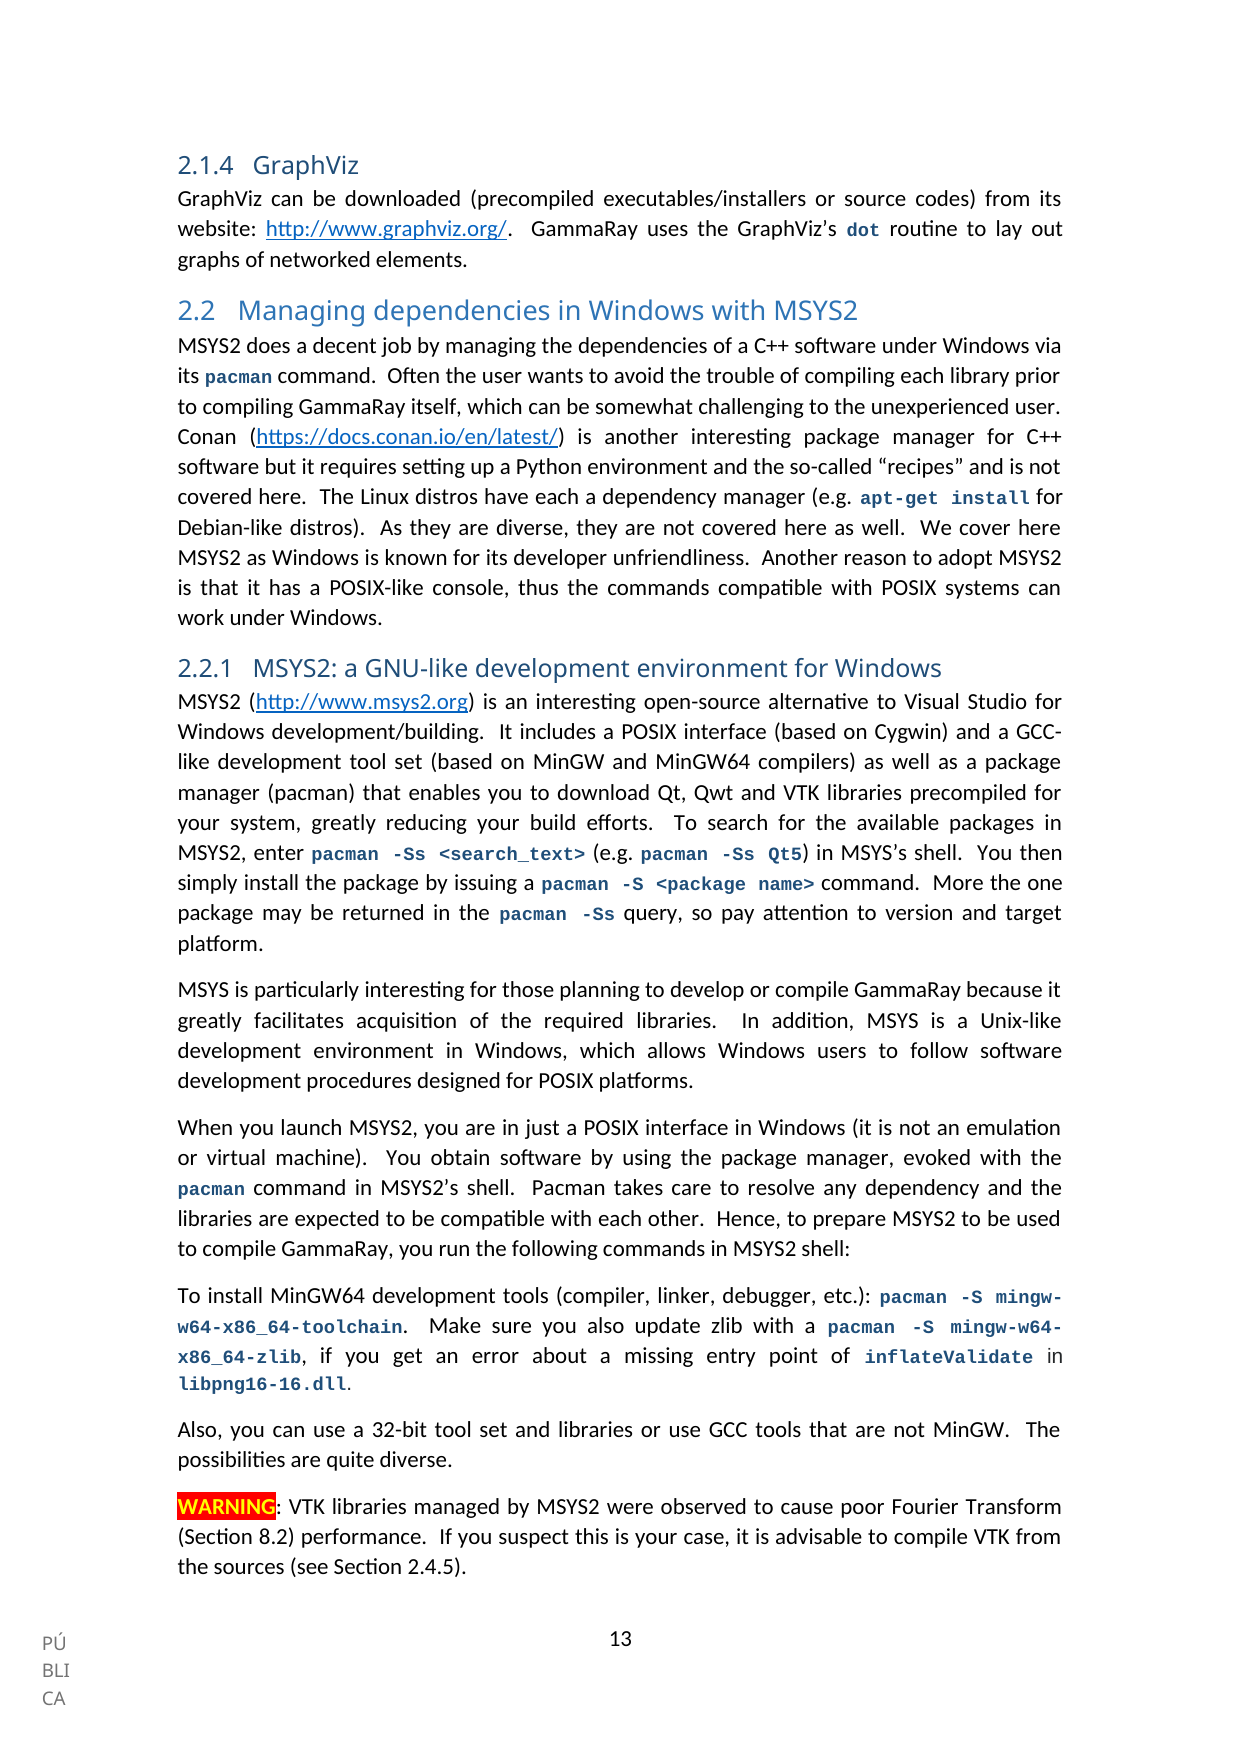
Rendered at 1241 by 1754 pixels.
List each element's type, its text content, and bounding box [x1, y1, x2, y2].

text Also, you can use a 32-bit tool set and libraries or use GCC tools that are not MinGW. The possibilities are quite diverse. [177, 1415, 1063, 1473]
text GraphViz can be downloaded (precompiled executables/installers or source codes) from its website: http://www.graphviz.org/. GammaRay uses the GraphViz’s dot routine to lay out graphs of networked elements. [177, 184, 1063, 273]
text WARNING: VTK libraries managed by MSYS2 were observed to cause poor Fourier Transform (Section 8.2) performance. If you suspect this is your case, it is advisable to compile VTK from the sources (see Section 2.4.5). [177, 1492, 1063, 1580]
text To install MinGW64 development tools (compiler, linker, debugger, etc.): pacman -S mingw-w64-x86_64-toolchain. Make sure you also update zlib with a pacman -S mingw-w64-x86_64-zlib, if you get an error about a missing entry point of inflateValidate in libpng16-16.dll. [177, 1281, 1063, 1396]
subtitle GraphViz [177, 148, 1063, 182]
text MSYS is particularly interesting for those planning to develop or compile GammaRay because it greatly facilitates acquisition of the required libraries. In addition, MSYS is a Unix-like development environment in Windows, which allows Windows users to follow software development procedures designed for POSIX platforms. [177, 976, 1063, 1094]
text MSYS2 does a decent job by managing the dependencies of a C++ software under Windows via its pacman command. Often the user wants to avoid the trouble of compiling each library prior to compiling GammaRay itself, which can be somewhat challenging to the unexperienced user. Conan (https://docs.conan.io/en/latest/) is another interesting package manager for C++ software but it requires setting up a Python environment and the so-called “recipes” and is not covered here. The Linux distros have each a dependency manager (e.g. apt-get install for Debian-like distros). As they are diverse, they are not covered here as well. We cover here MSYS2 as Windows is known for its developer unfriendliness. Another reason to adopt MSYS2 is that it has a POSIX-like console, thus the commands compatible with POSIX systems can work under Windows. [177, 331, 1063, 631]
text When you launch MSYS2, you are in just a POSIX interface in Windows (it is not an emulation or virtual machine). You obtain software by using the package manager, evoked with the pacman command in MSYS2’s shell. Pacman takes care to resolve any dependency and the libraries are expected to be compatible with each other. Hence, to prepare MSYS2 to be used to compile GammaRay, you run the following commands in MSYS2 shell: [177, 1113, 1063, 1262]
subtitle Managing dependencies in Windows with MSYS2 [177, 292, 1063, 328]
subtitle MSYS2: a GNU-like development environment for Windows [177, 650, 1063, 684]
text MSYS2 (http://www.msys2.org) is an interesting open-source alternative to Visual Studio for Windows development/building. It includes a POSIX interface (based on Cygwin) and a GCC-like development tool set (based on MinGW and MinGW64 compilers) as well as a package manager (pacman) that enables you to download Qt, Qwt and VTK libraries precompiled for your system, greatly reducing your build efforts. To search for the available packages in MSYS2, enter pacman -Ss <search_text> (e.g. pacman -Ss Qt5) in MSYS’s shell. You then simply install the package by issuing a pacman -S <package name> command. More the one package may be returned in the pacman -Ss query, so pay attention to version and target platform. [177, 687, 1063, 957]
